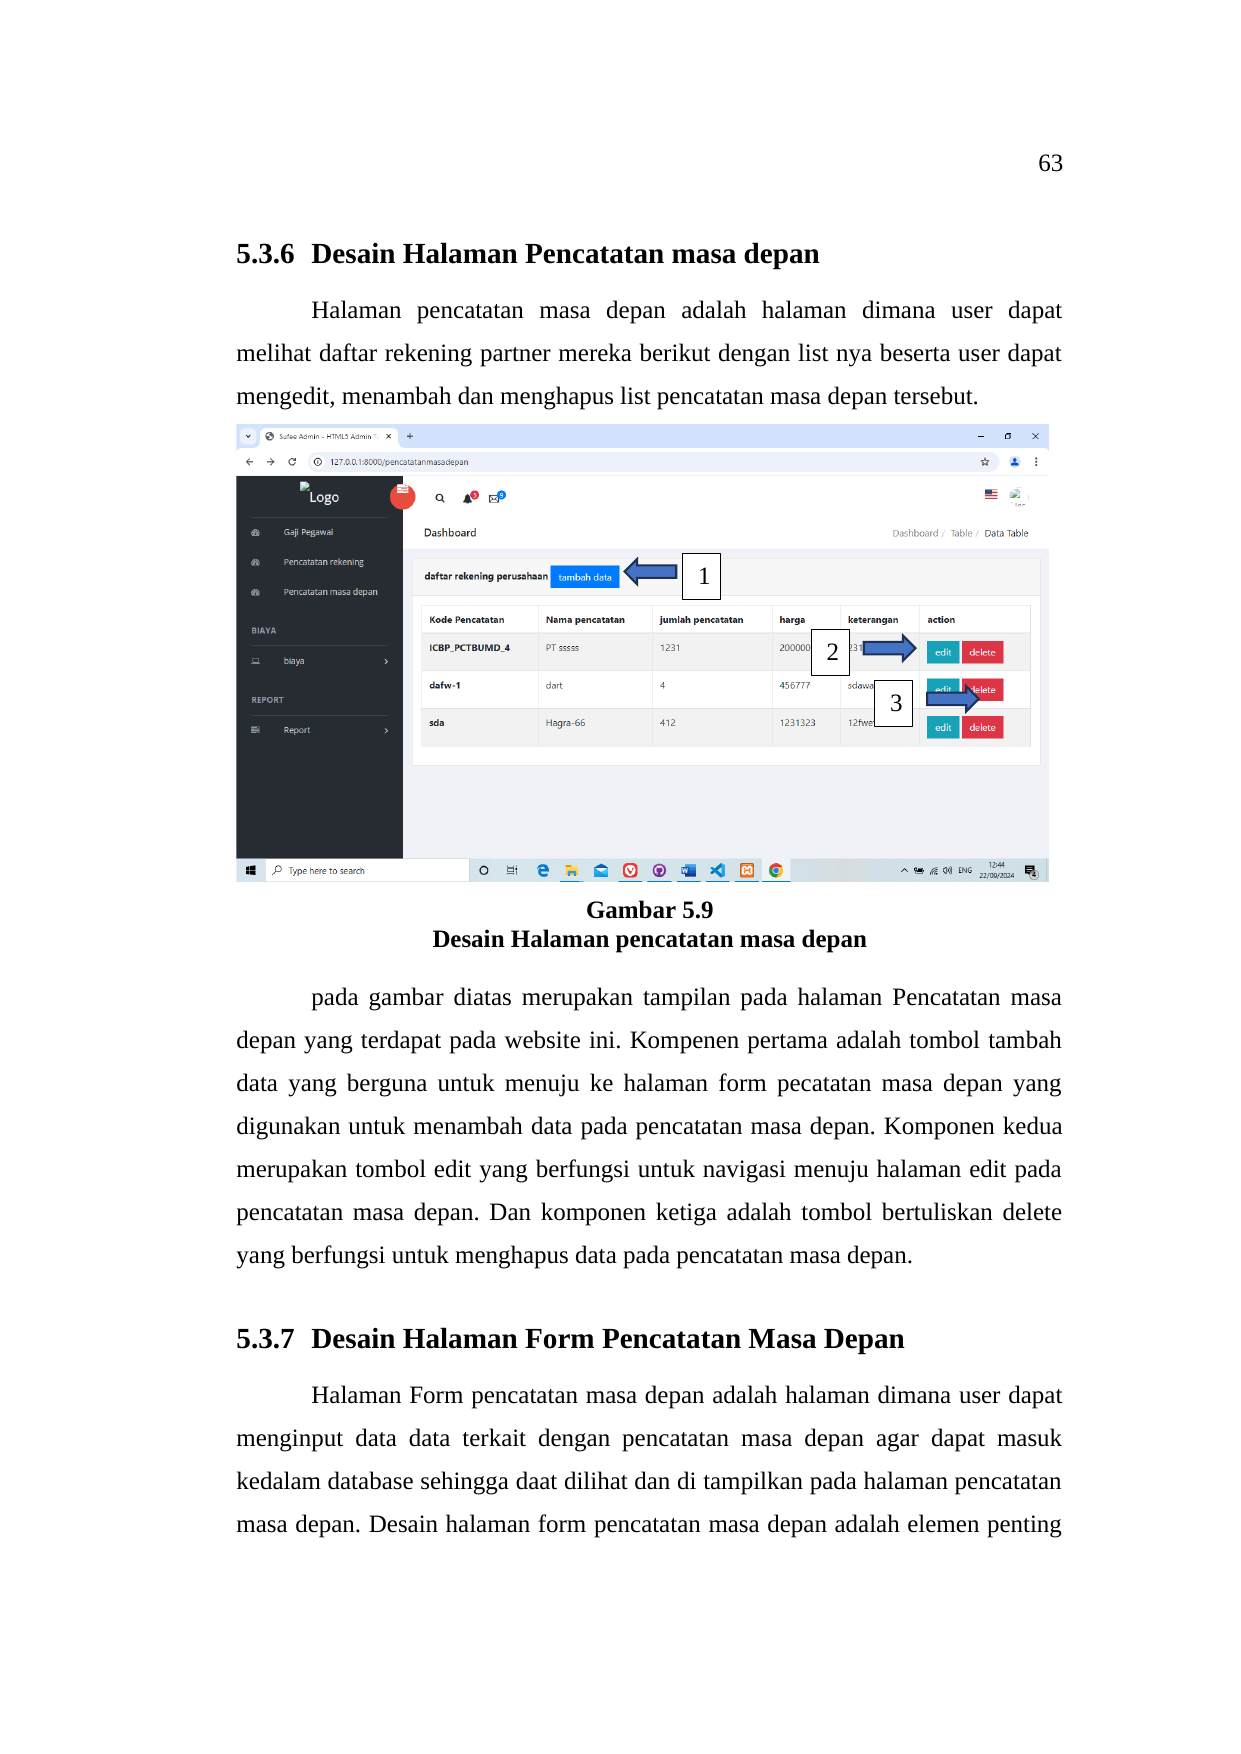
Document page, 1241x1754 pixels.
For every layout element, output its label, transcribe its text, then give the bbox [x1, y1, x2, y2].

text Halaman pencatatan masa depan adalah halaman dimana user dapat melihat daftar rekening partner mereka berikut dengan list nya beserta user dapat mengedit, menambah dan menghapus list pencatatan masa depan tersebut. [236, 295, 1063, 410]
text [236, 1380, 1063, 1538]
subtitle 5.3.7 Desain Halaman Form Pencatatan Masa Depan [236, 1321, 1063, 1355]
picture [236, 424, 1049, 882]
text pada gambar diatas merupakan tampilan pada halaman Pencatatan masa depan yang terdapat pada website ini. Kompenen pertama adalah tombol tambah data yang berguna untuk menuju ke halaman form pecatatan masa depan yang digunakan untuk menambah data pada pencatatan masa depan. Komponen kedua merupakan tombol edit yang berfungsi untuk navigasi menuju halaman edit pada pencatatan masa depan. Dan komponen ketiga adalah tombol bertuliskan delete yang berfungsi untuk menghapus data pada pencatatan masa depan. [236, 982, 1063, 1269]
text Gambar 5.9 Desain Halaman pencatatan masa depan [236, 896, 1063, 953]
subtitle 5.3.6 Desain Halaman Pencatatan masa depan [236, 236, 1063, 270]
